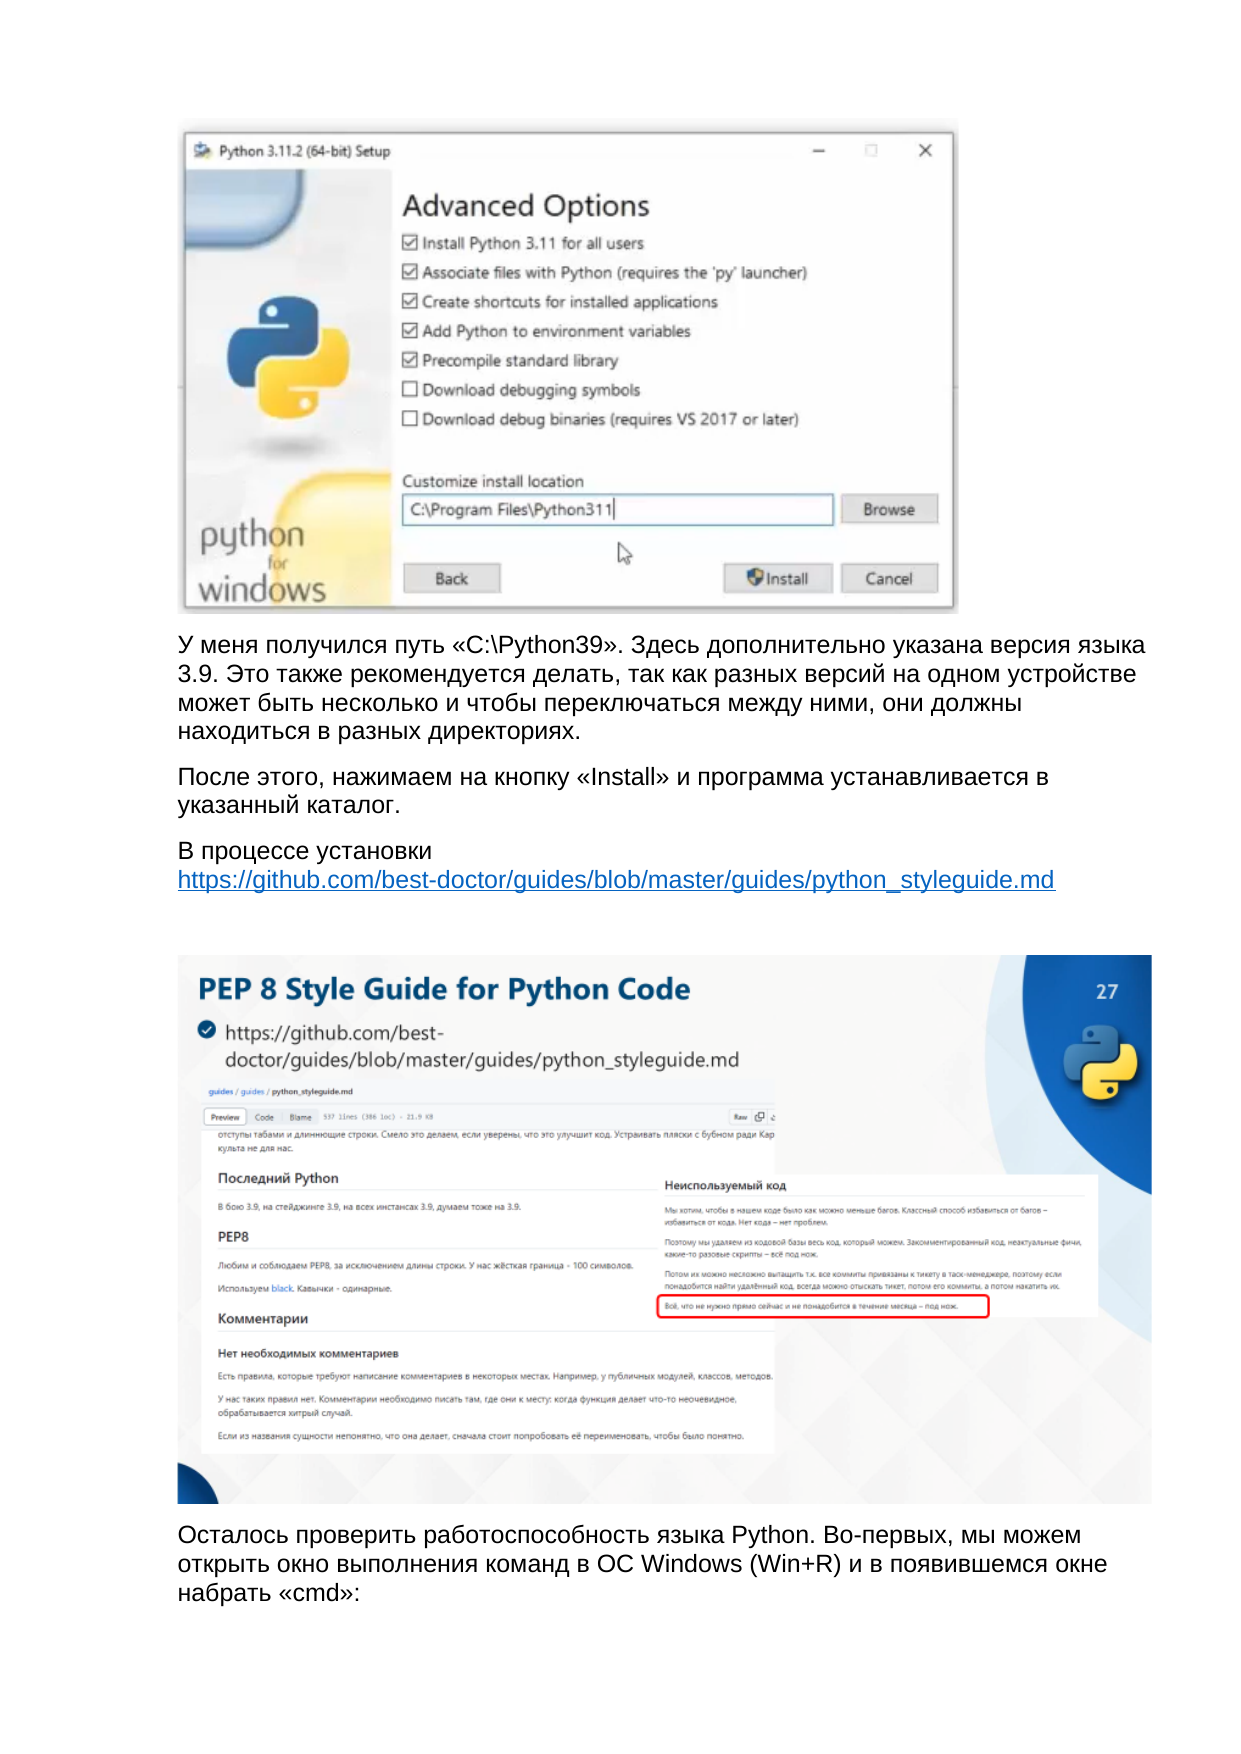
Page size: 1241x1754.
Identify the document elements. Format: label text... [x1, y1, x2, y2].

picture [177, 955, 1152, 1504]
text После этого, нажимаем на кнопку «Install» и программа устанавливается в указанный каталог. [177, 762, 1152, 819]
text У меня получился путь «C:\Python39». Здесь дополнительно указана версия языка 3.9. Это также рекомендуется делать, так как разных версий на одном устройстве может быть несколько и чтобы переключаться между ними, они должны находиться в разных директориях. [177, 630, 1152, 745]
text В процессе установки https://github.com/best-doctor/guides/blob/master/guides/python_styleguide.md [177, 836, 1152, 893]
text Осталось проверить работоспособность языка Python. Во-первых, мы можем открыть окно выполнения команд в ОС Windows (Win+R) и в появившемся окне набрать «cmd»: [177, 1520, 1152, 1607]
picture [177, 118, 959, 614]
